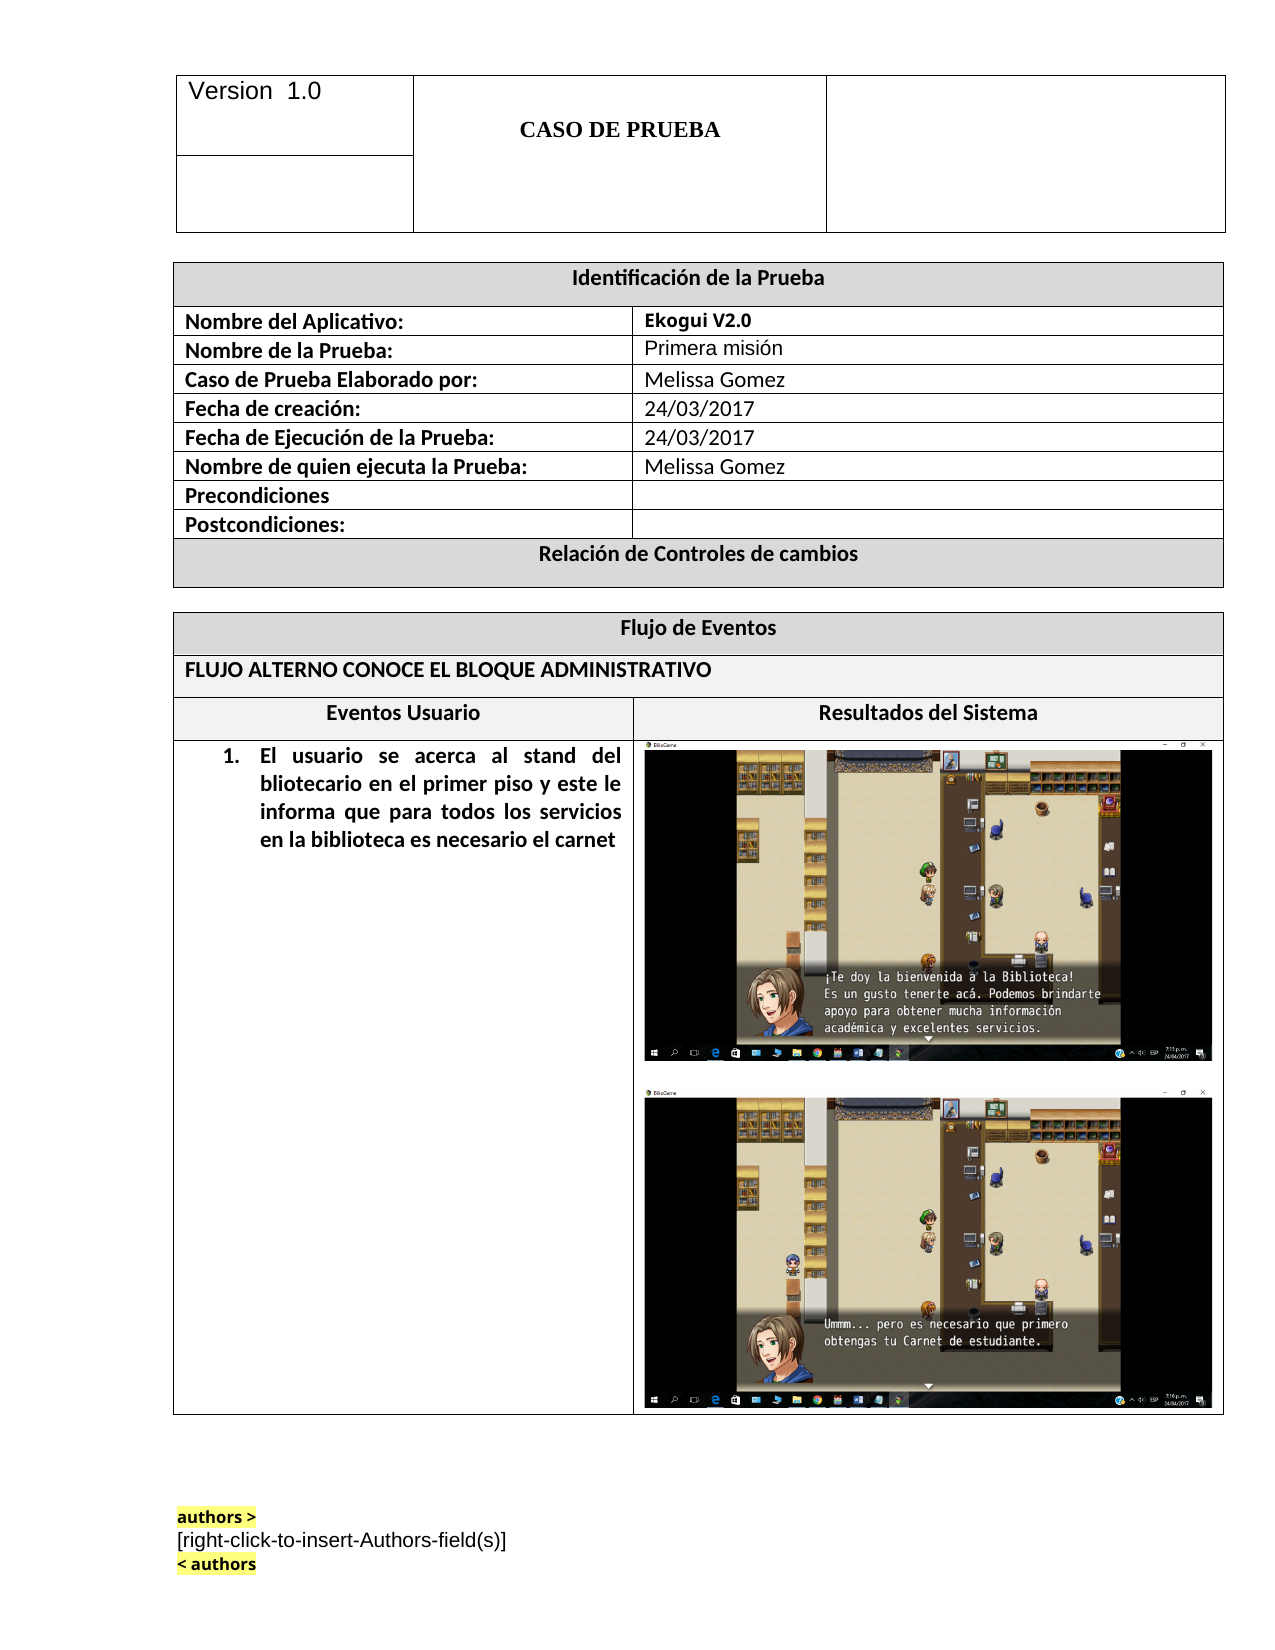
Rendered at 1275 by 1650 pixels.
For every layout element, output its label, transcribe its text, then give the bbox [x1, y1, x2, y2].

table_cell Nombre de la Prueba: [174, 336, 632, 364]
table_cell [634, 741, 1223, 1413]
table_cell FLUJO ALTERNO CONOCE EL BLOQUE ADMINISTRATIVO [174, 656, 1223, 697]
table_cell Nombre del Aplicativo: [174, 307, 632, 335]
table_cell [633, 510, 1223, 538]
picture [644, 741, 1213, 1061]
table_cell Primera misión [633, 336, 1223, 364]
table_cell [174, 741, 633, 1413]
table_cell Fecha de creación: [174, 394, 632, 422]
table_cell Caso de Prueba Elaborado por: [174, 365, 632, 393]
table_cell Relación de Controles de cambios [174, 539, 1223, 587]
picture [644, 1088, 1213, 1408]
table_cell Eventos Usuario [174, 698, 633, 740]
table_cell Fecha de Ejecución de la Prueba: [174, 423, 632, 451]
table_cell 24/03/2017 [633, 394, 1223, 422]
table_cell Postcondiciones: [174, 510, 632, 538]
table_cell Precondiciones [174, 481, 632, 509]
table_cell Ekogui V2.0 [633, 307, 1223, 335]
table_cell Resultados del Sistema [634, 698, 1223, 740]
table_header Flujo de Eventos [174, 613, 1223, 654]
table_cell Nombre de quien ejecuta la Prueba: [174, 452, 632, 480]
table_header Identificación de la Prueba [174, 263, 1223, 306]
table_cell Melissa Gomez [633, 365, 1223, 393]
table_cell 24/03/2017 [633, 423, 1223, 451]
table_cell Melissa Gomez [633, 452, 1223, 480]
table_cell [633, 481, 1223, 509]
